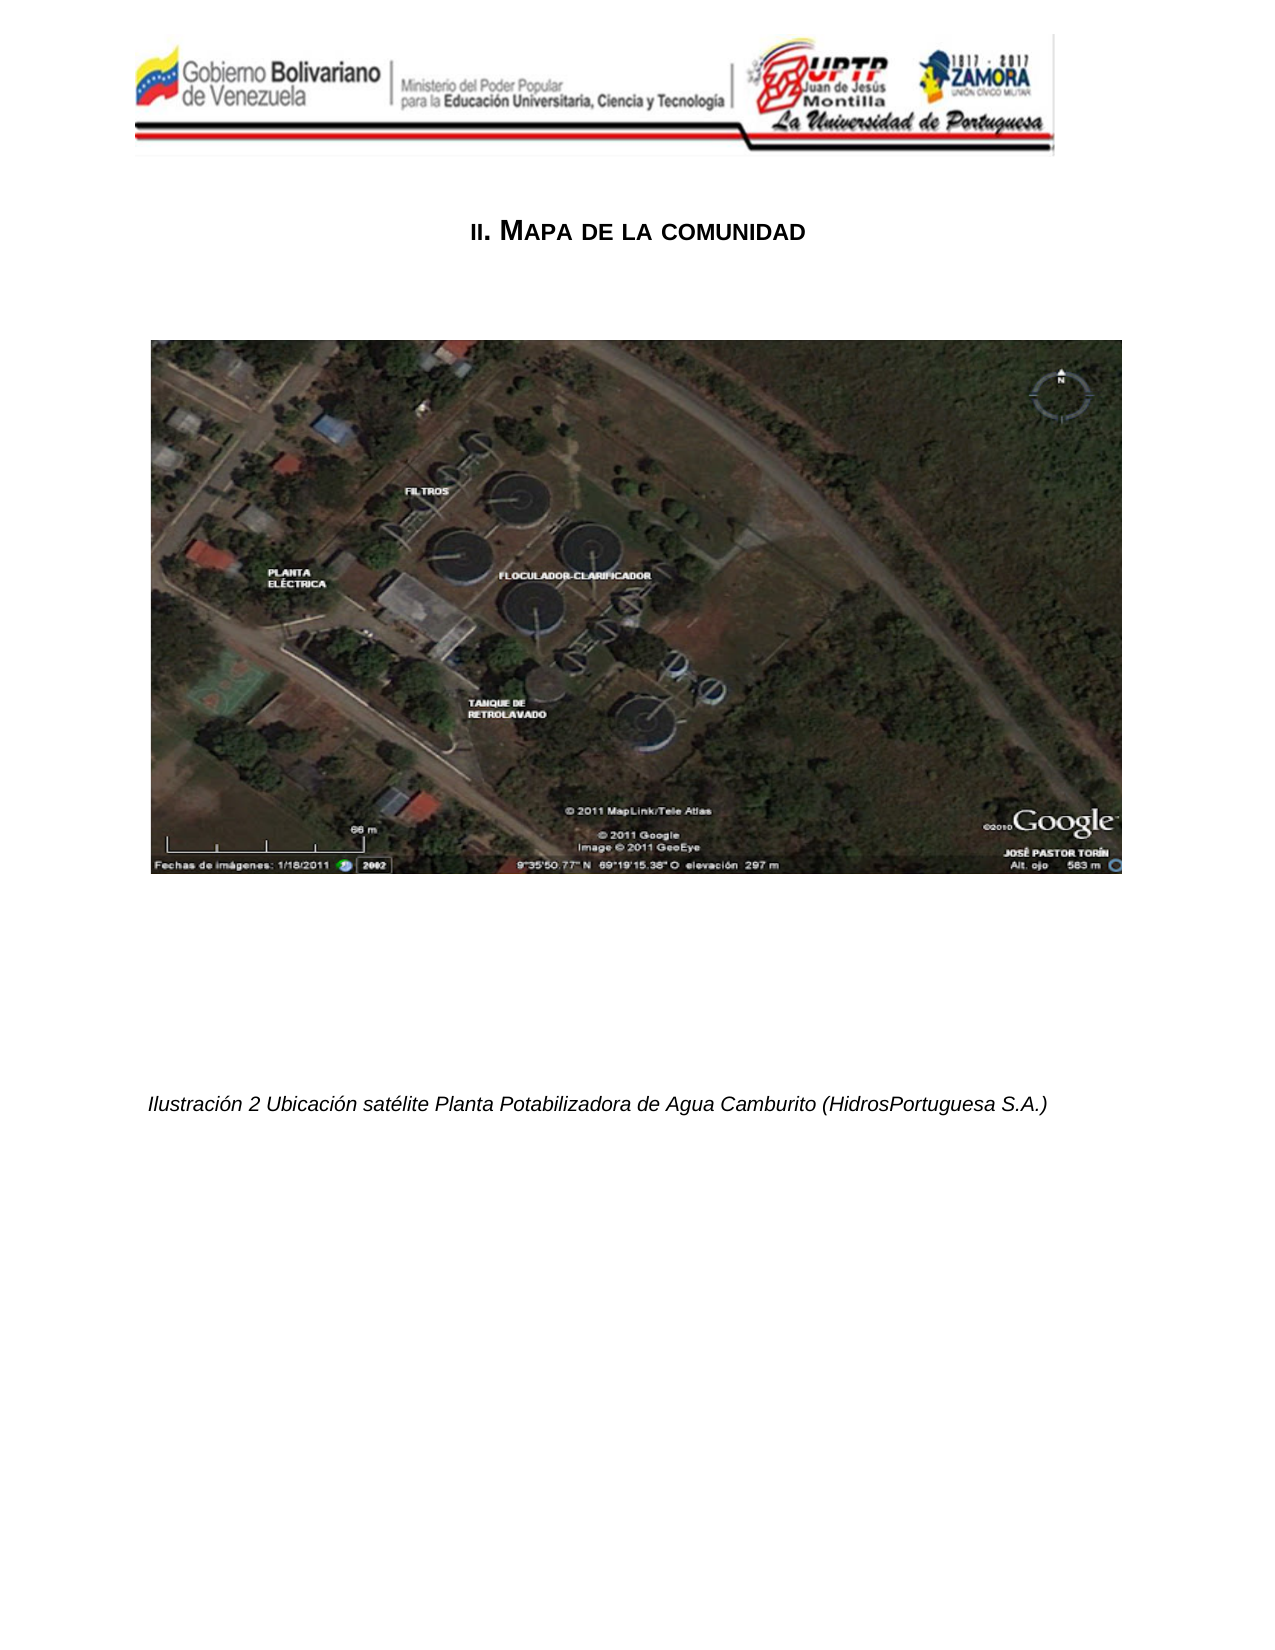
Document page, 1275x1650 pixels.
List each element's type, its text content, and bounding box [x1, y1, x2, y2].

subtitle ii. Mapa de la comunidad [149, 213, 1127, 247]
picture [150, 340, 1121, 874]
text Ilustración 2 Ubicación satélite Planta Potabilizadora de Agua Camburito (HidrosPortuguesa S.A.) [148, 1092, 1127, 1116]
picture [135, 34, 1056, 158]
